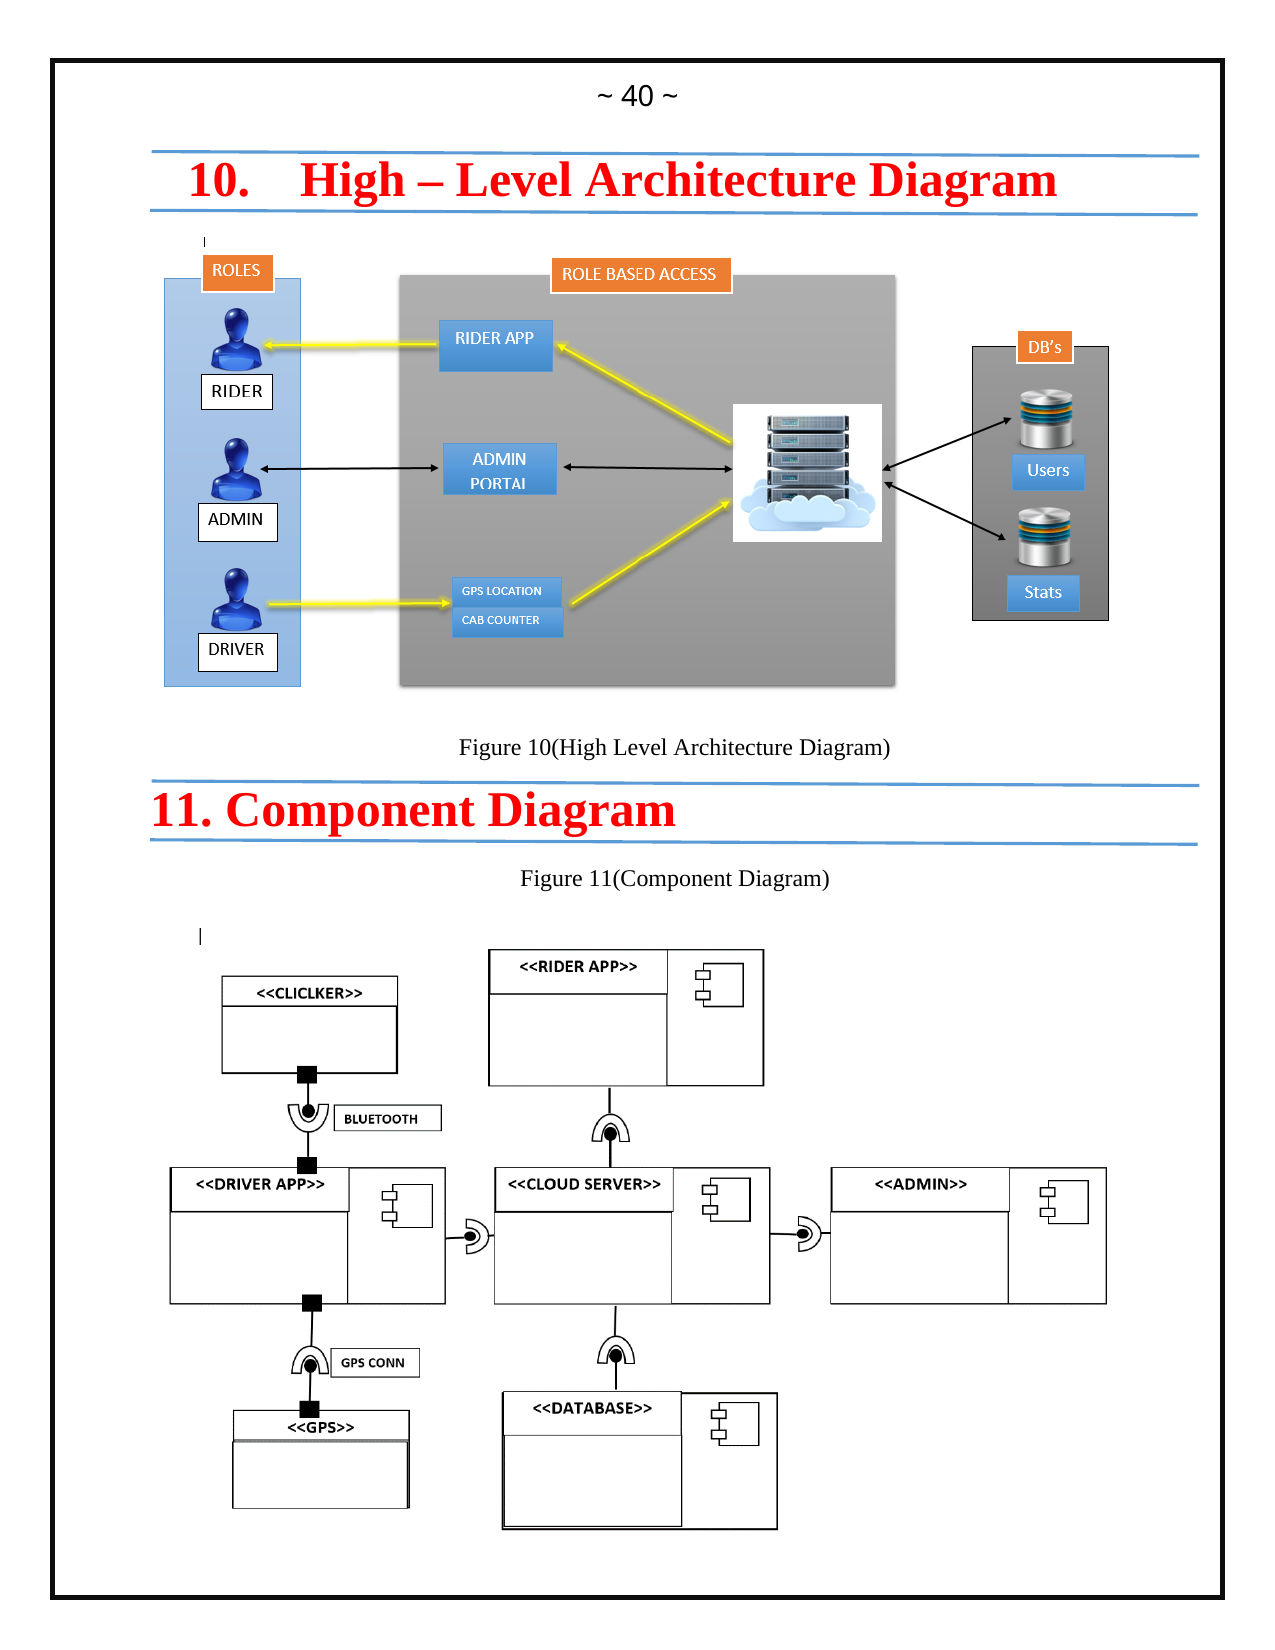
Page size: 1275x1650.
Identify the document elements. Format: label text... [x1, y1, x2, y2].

list High – Level Architecture Diagram [187, 154, 1125, 207]
picture [150, 906, 1125, 1543]
text 11. Component Diagram [150, 779, 1125, 837]
text Figure 11(Component Diagram) [225, 864, 1125, 891]
picture [150, 237, 1122, 712]
